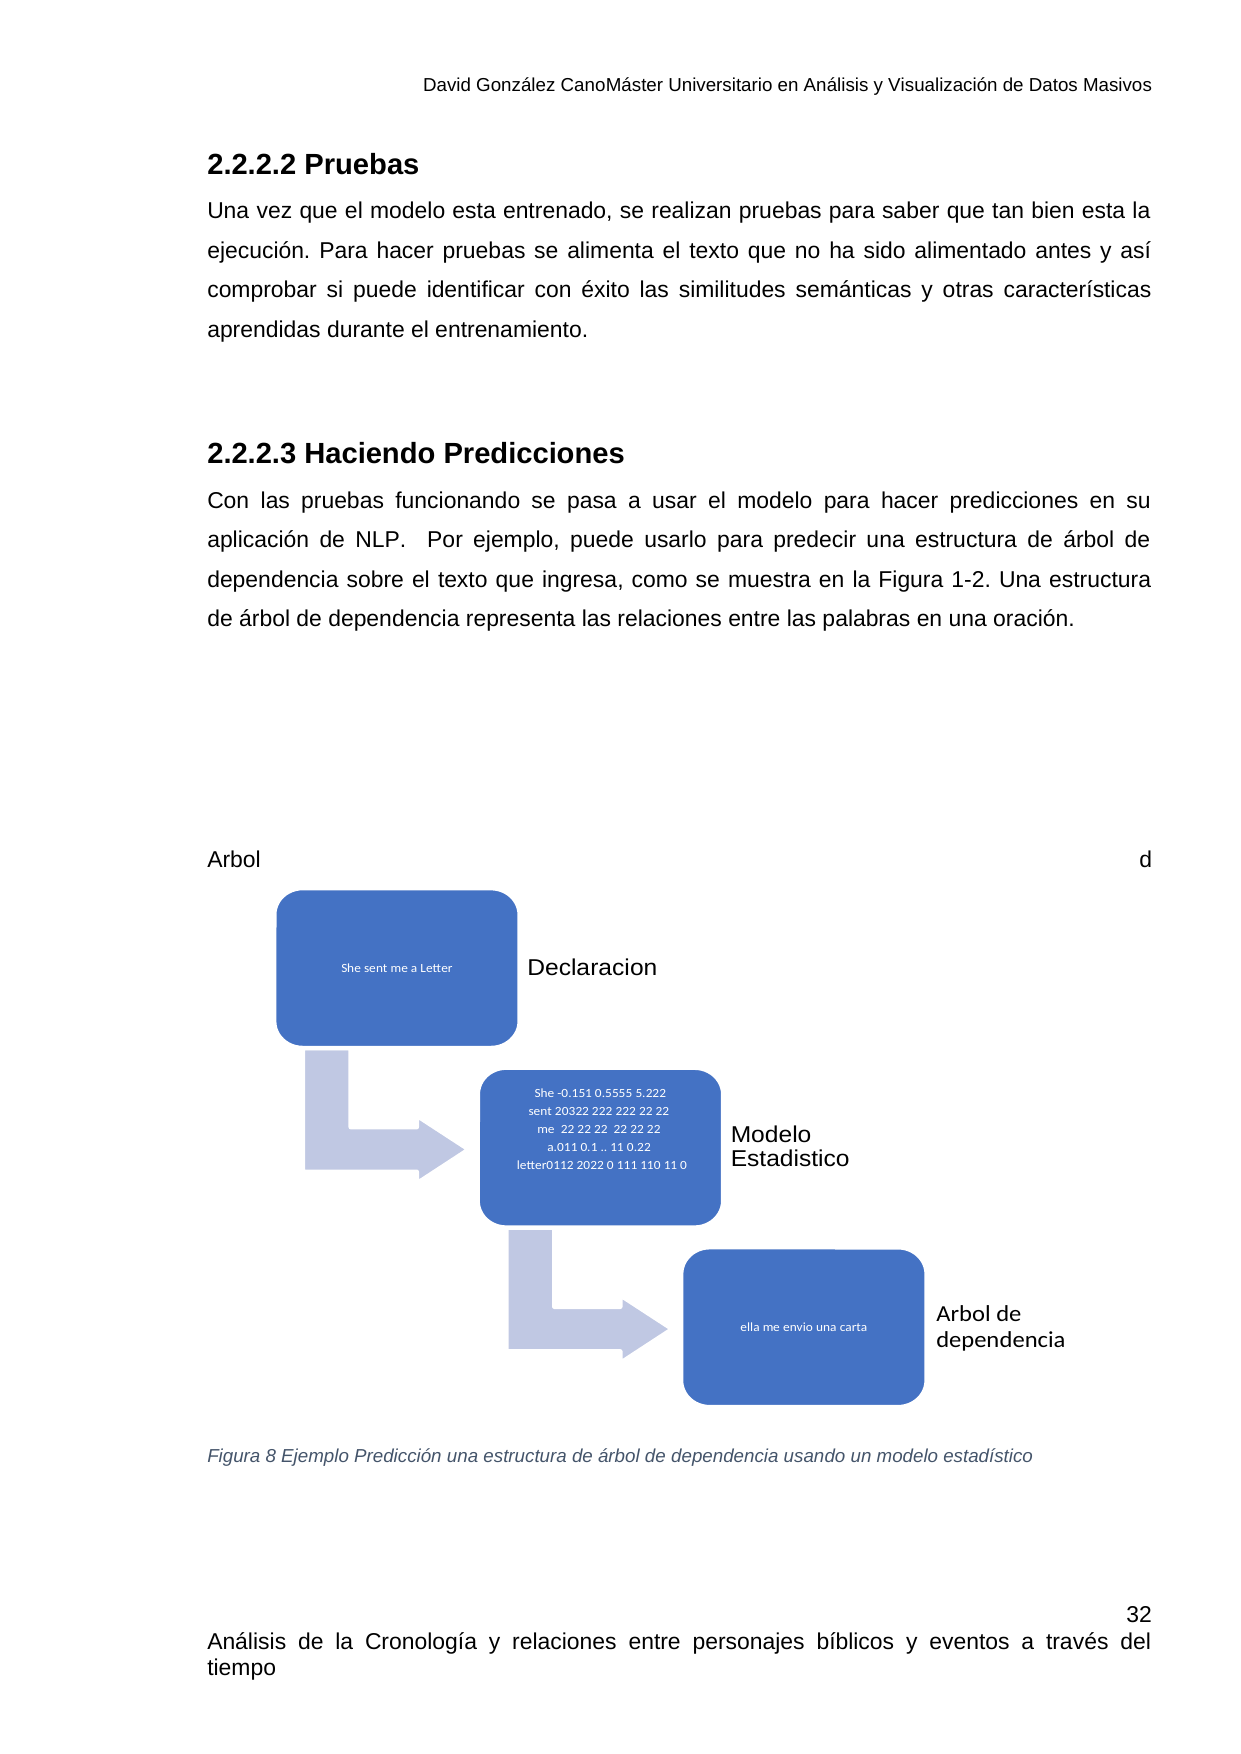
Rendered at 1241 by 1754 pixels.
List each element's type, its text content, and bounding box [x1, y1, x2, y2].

text Una vez que el modelo esta entrenado, se realizan pruebas para saber que tan bien esta la ejecución. Para hacer pruebas se alimenta el texto que no ha sido alimentado antes y así comprobar si puede identificar con éxito las similitudes semánticas y otras características aprendidas durante el entrenamiento. [207, 197, 1152, 342]
subtitle 2.2.2.3 Haciendo Predicciones [207, 436, 1152, 470]
text Con las pruebas funcionando se pasa a usar el modelo para hacer predicciones en su aplicación de NLP. Por ejemplo, puede usarlo para predecir una estructura de árbol de dependencia sobre el texto que ingresa, como se muestra en la Figura 1-2. Una estructura de árbol de dependencia representa las relaciones entre las palabras en una oración. [207, 487, 1152, 631]
subtitle 2.2.2.2 Pruebas [207, 147, 1152, 181]
text Figura 8 Ejemplo Predicción una estructura de árbol de dependencia usando un modelo estadístico [207, 1445, 1152, 1466]
text Arbol d [207, 846, 1152, 1411]
